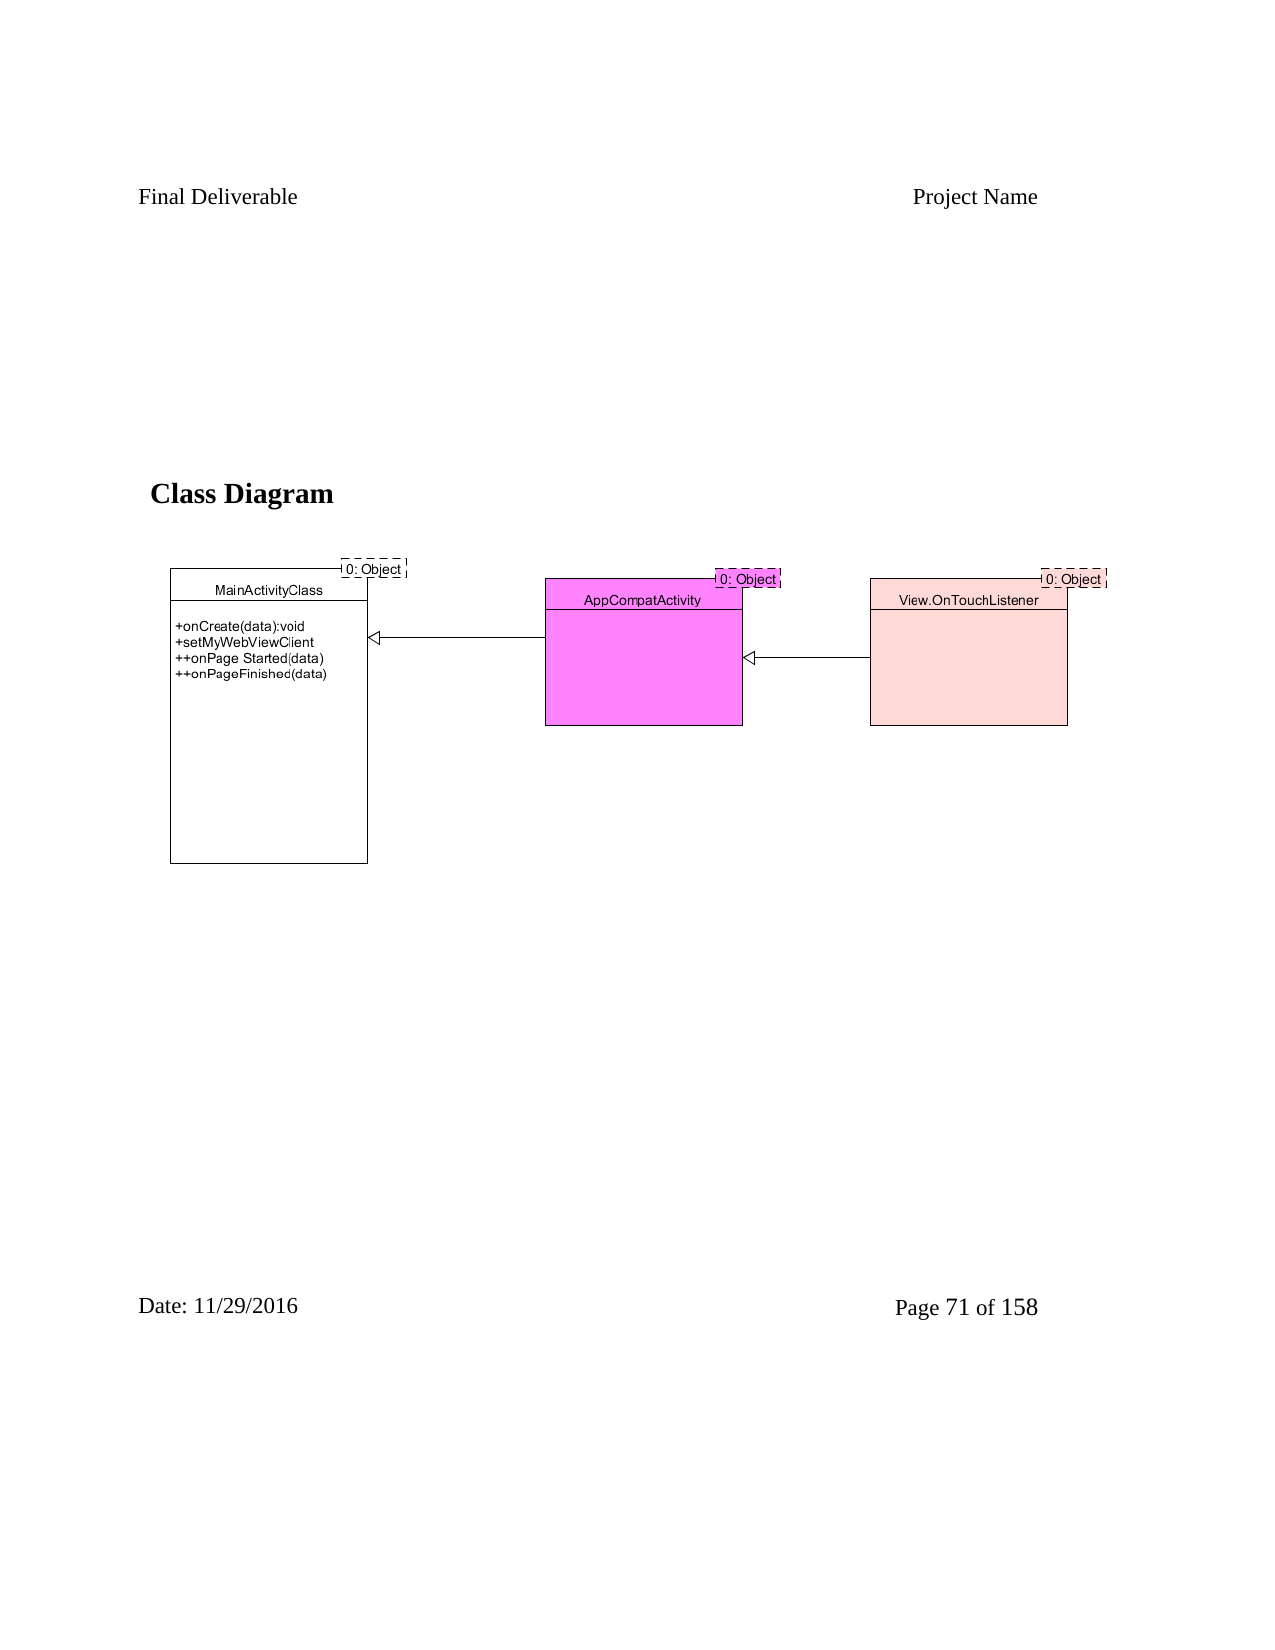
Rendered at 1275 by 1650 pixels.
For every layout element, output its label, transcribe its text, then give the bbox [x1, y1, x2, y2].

picture [150, 538, 1125, 883]
text Class Diagram [150, 476, 1125, 510]
